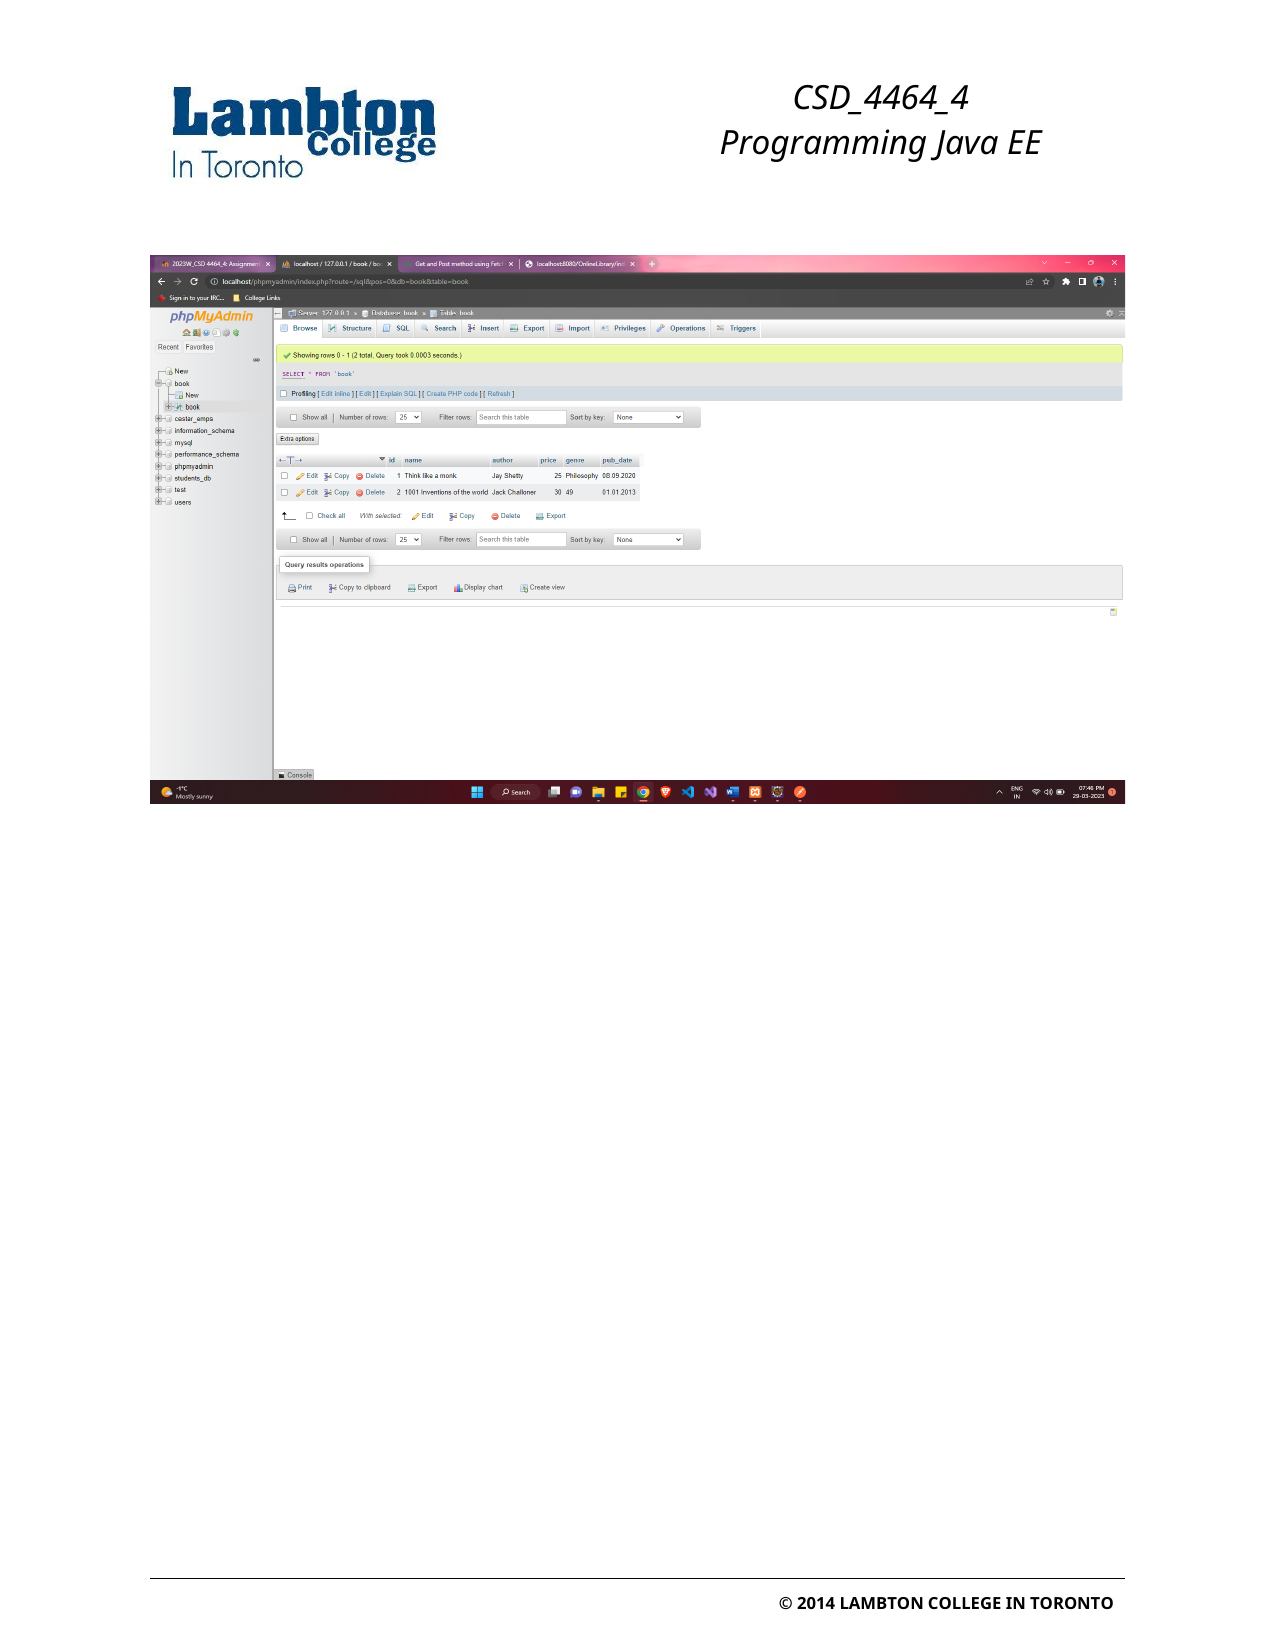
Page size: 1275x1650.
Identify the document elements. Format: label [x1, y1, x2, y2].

picture [150, 255, 1125, 804]
picture [161, 73, 448, 188]
